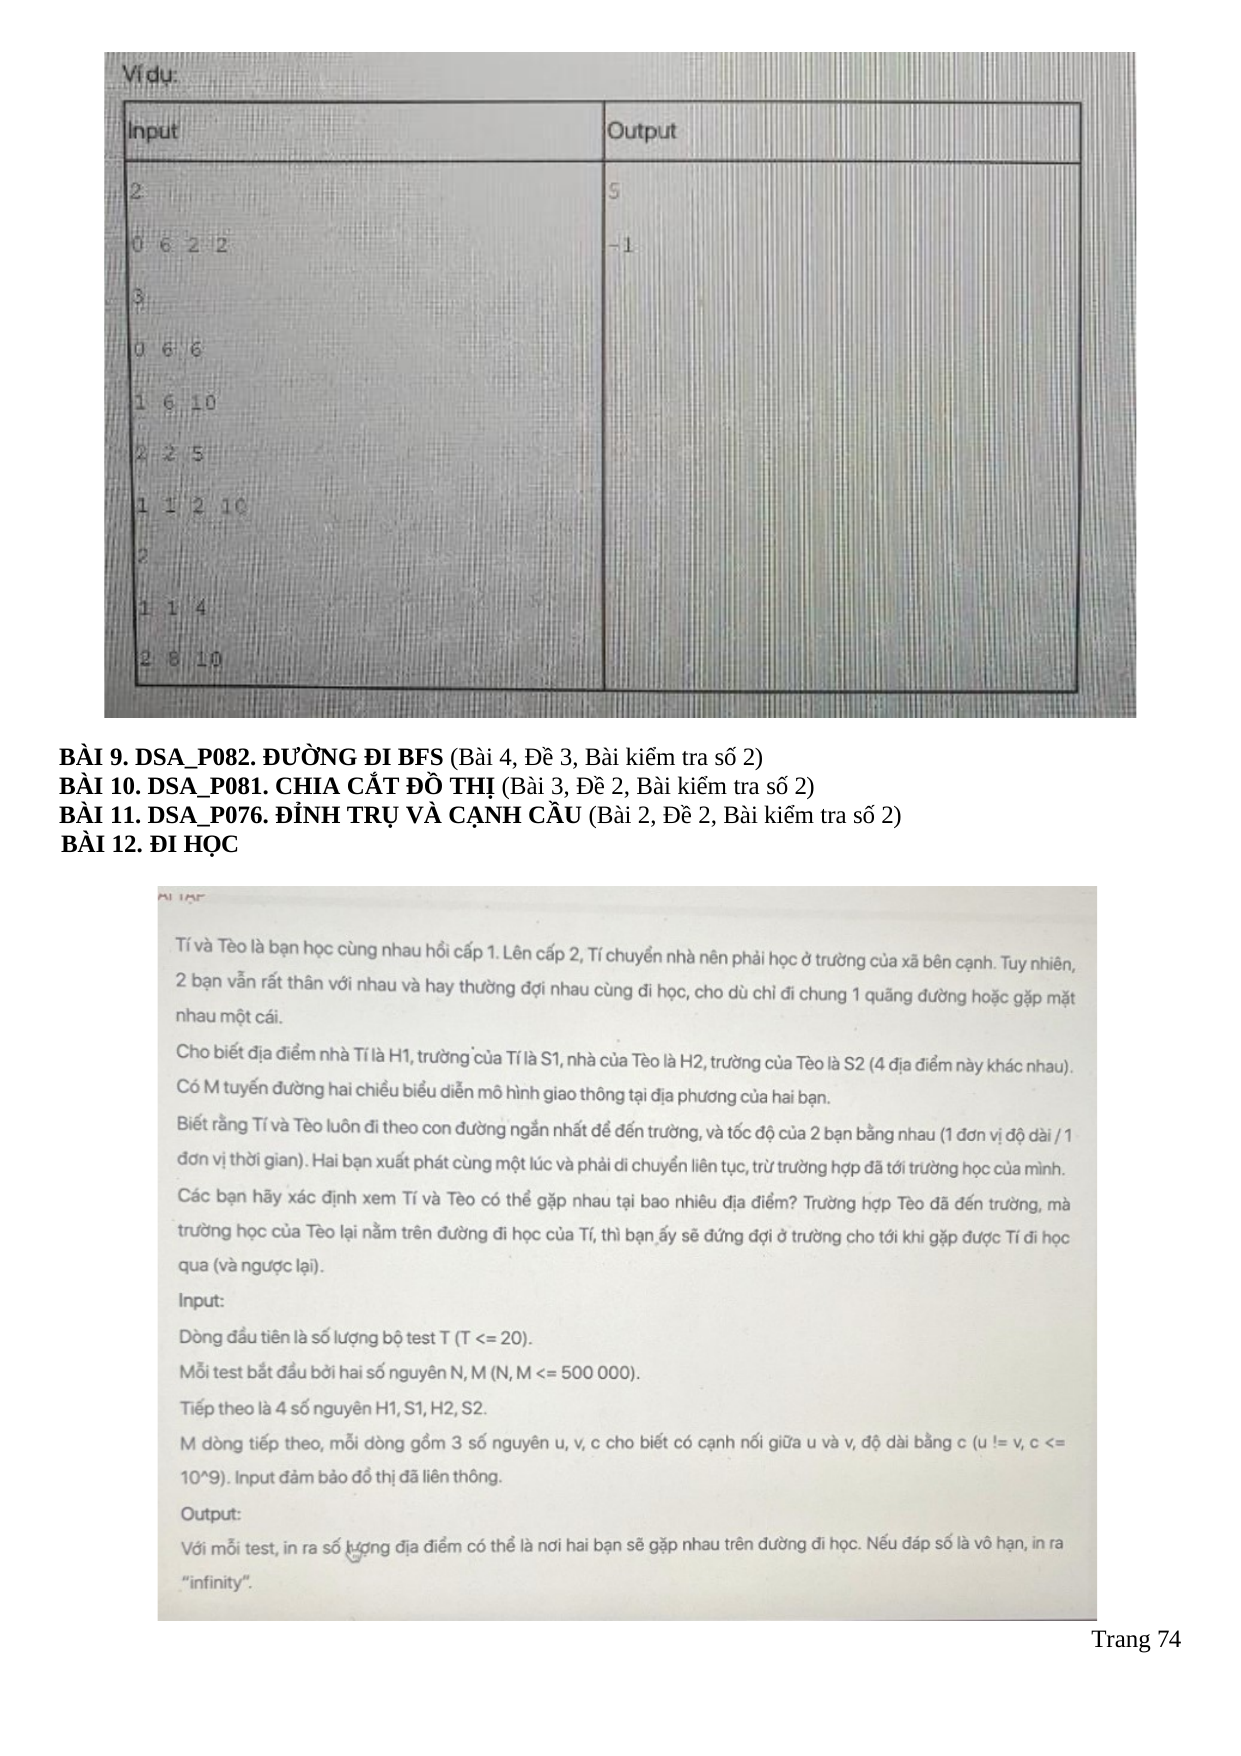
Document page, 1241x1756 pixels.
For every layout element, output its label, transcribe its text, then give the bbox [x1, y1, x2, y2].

text BÀI 12. ĐI HỌC [54, 829, 1226, 857]
picture [104, 52, 1137, 718]
text BÀI 9. DSA_P082. ĐƯỜNG ĐI BFS (Bài 4, Đề 3, Bài kiểm tra số 2) [59, 742, 1226, 771]
picture [157, 886, 1098, 1621]
text BÀI 10. DSA_P081. CHIA CẮT ĐỒ THỊ (Bài 3, Đề 2, Bài kiểm tra số 2) [59, 771, 1226, 800]
text BÀI 11. DSA_P076. ĐỈNH TRỤ VÀ CẠNH CẦU (Bài 2, Đề 2, Bài kiểm tra số 2) [59, 800, 1226, 829]
